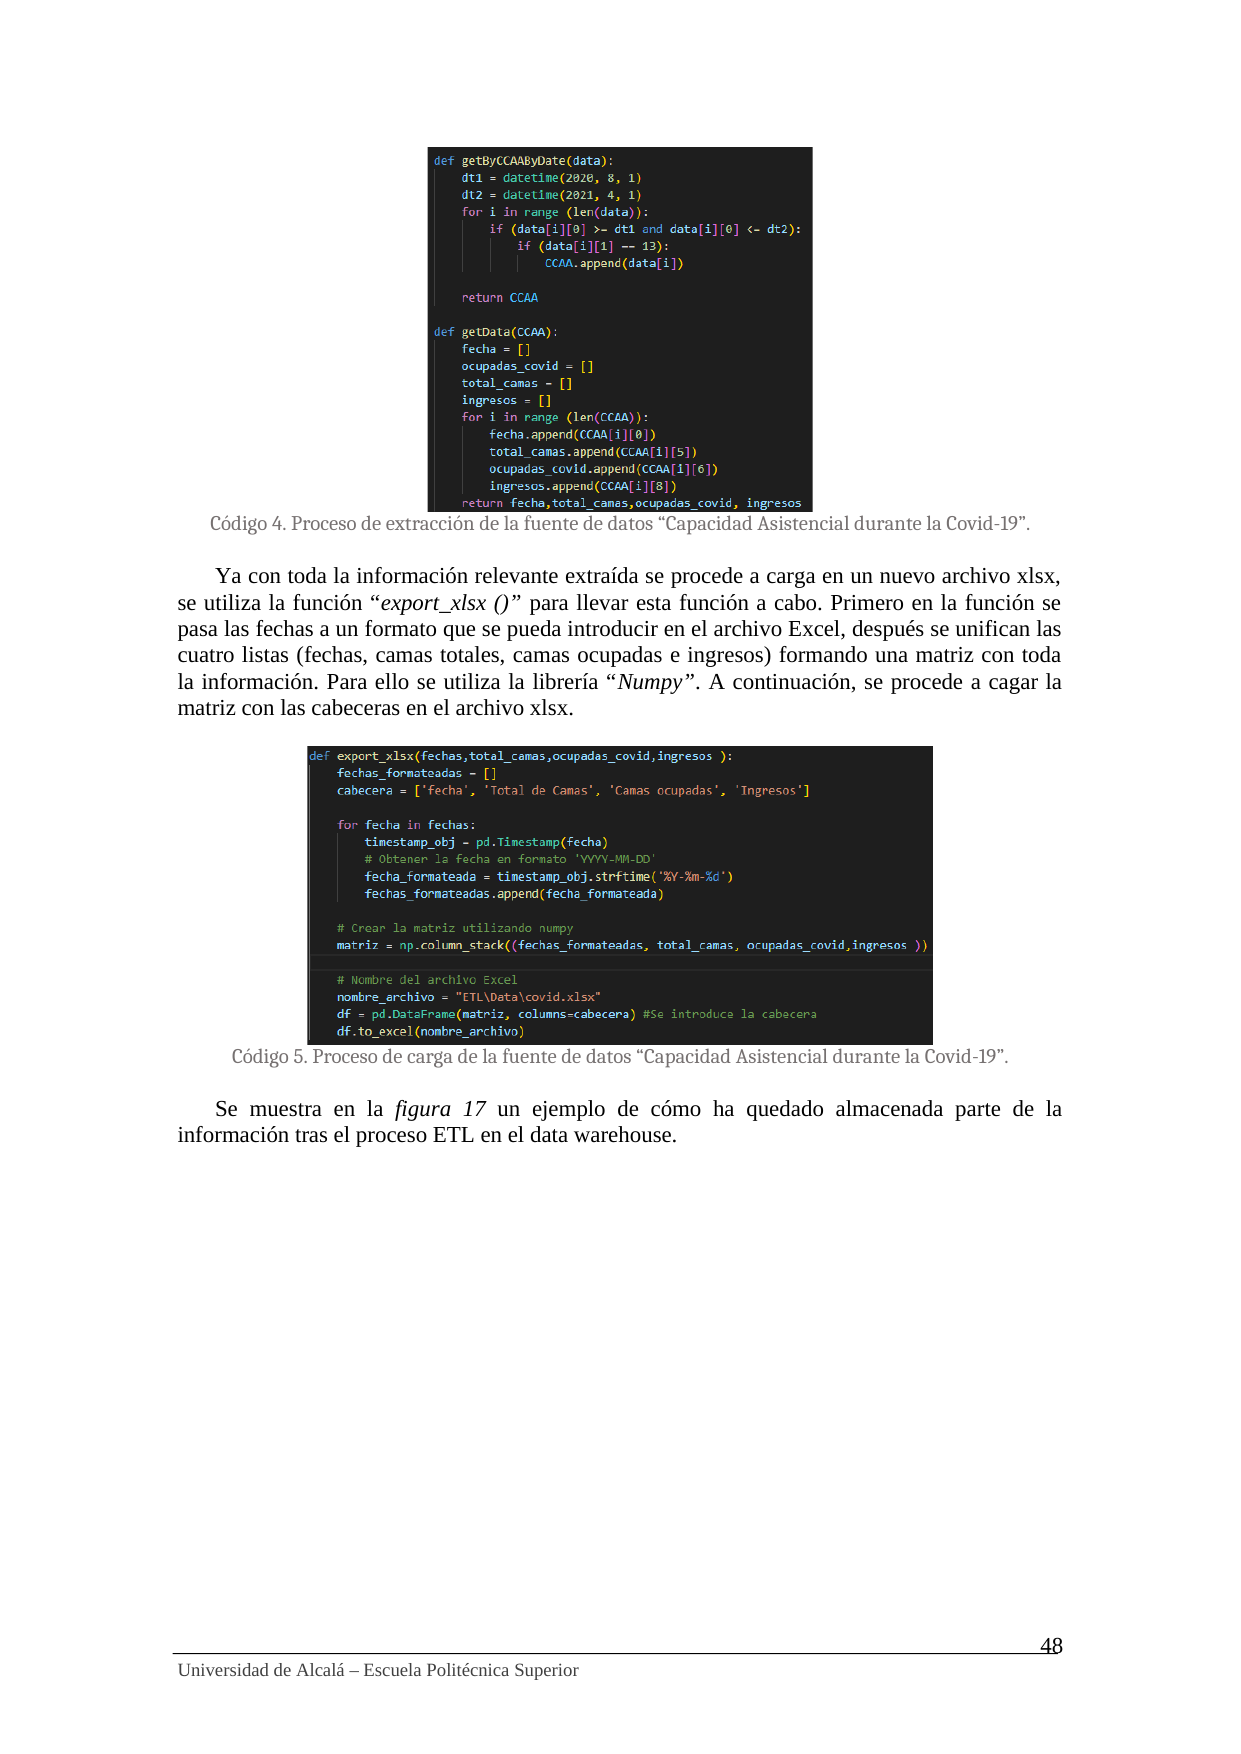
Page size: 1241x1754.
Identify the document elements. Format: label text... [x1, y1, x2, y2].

text Se muestra en la figura 17 un ejemplo de cómo ha quedado almacenada parte de la información tras el proceso ETL en el data warehouse. [177, 1095, 1063, 1147]
text Ya con toda la información relevante extraída se procede a carga en un nuevo archivo xlsx, se utiliza la función “export_xlsx ()” para llevar esta función a cabo. Primero en la función se pasa las fechas a un formato que se pueda introducir en el archivo Excel, después se unifican las cuatro listas (fechas, camas totales, camas ocupadas e ingresos) formando una matriz con toda la información. Para ello se utiliza la librería “Numpy”. A continuación, se procede a cagar la matriz con las cabeceras en el archivo xlsx. [177, 562, 1063, 721]
picture [307, 746, 933, 1045]
picture [427, 147, 813, 512]
